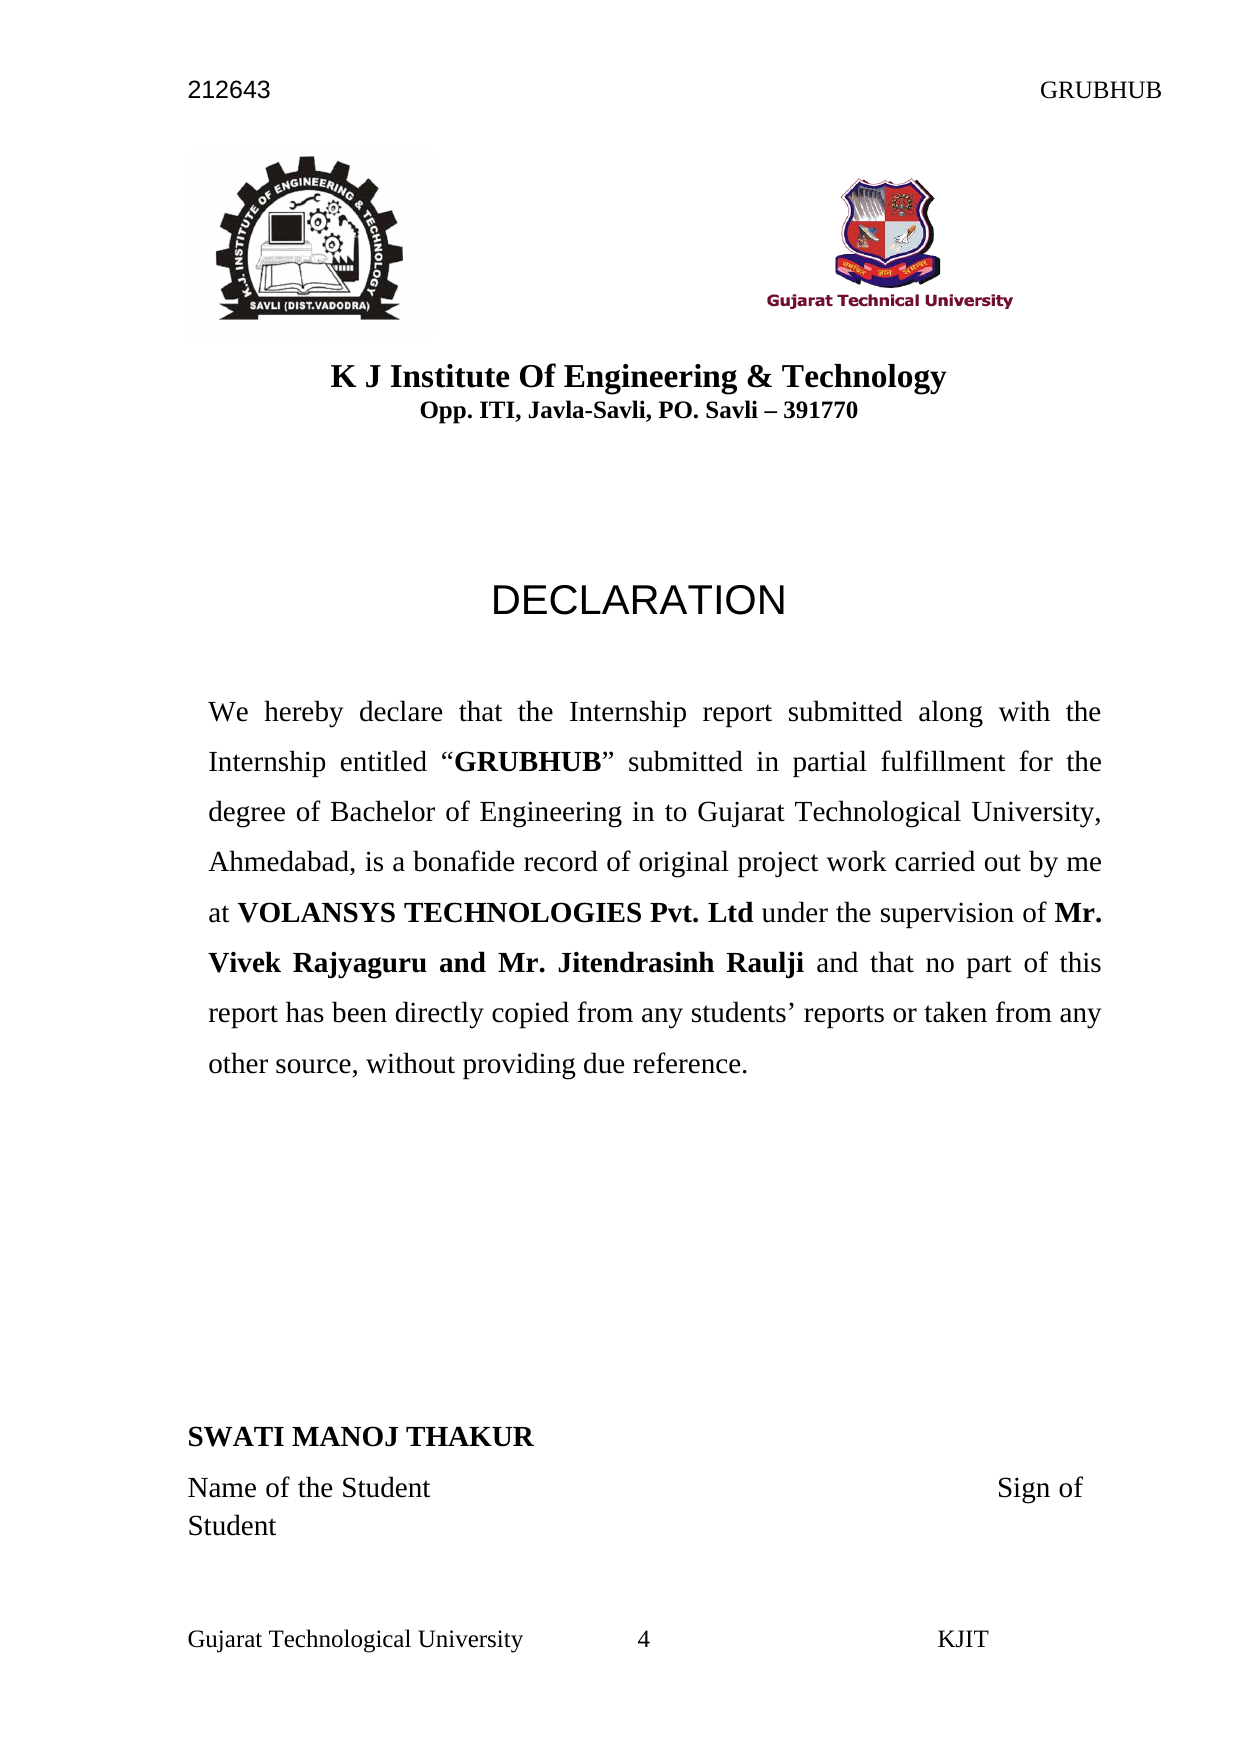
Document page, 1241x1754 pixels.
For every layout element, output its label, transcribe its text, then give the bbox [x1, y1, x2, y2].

text K J Institute Of Engineering & Technology Opp. ITI, Javla-Savli, PO. Savli – 391770 [187, 357, 1090, 424]
picture [734, 151, 1045, 340]
text GTU Logo We hereby declare that the Internship report submitted along with the Internship entitled “GRUBHUB” submitted in partial fulfillment for the degree of Bachelor of Engineering in to Gujarat Technological University, Ahmedabad, is a bonafide record of original project work carried out by me at VOLANSYS TECHNOLOGIES Pvt. Ltd under the supervision of Mr. Vivek Rajyaguru and Mr. Jitendrasinh Raulji and that no part of this report has been directly copied from any students’ reports or taken from any other source, without providing due reference. [208, 648, 1102, 1079]
picture [187, 150, 434, 340]
text Name of the Student Sign of Student [187, 1470, 1090, 1542]
text DECLARATION [187, 576, 1090, 624]
text SWATI MANOJ THAKUR [187, 1419, 1090, 1452]
